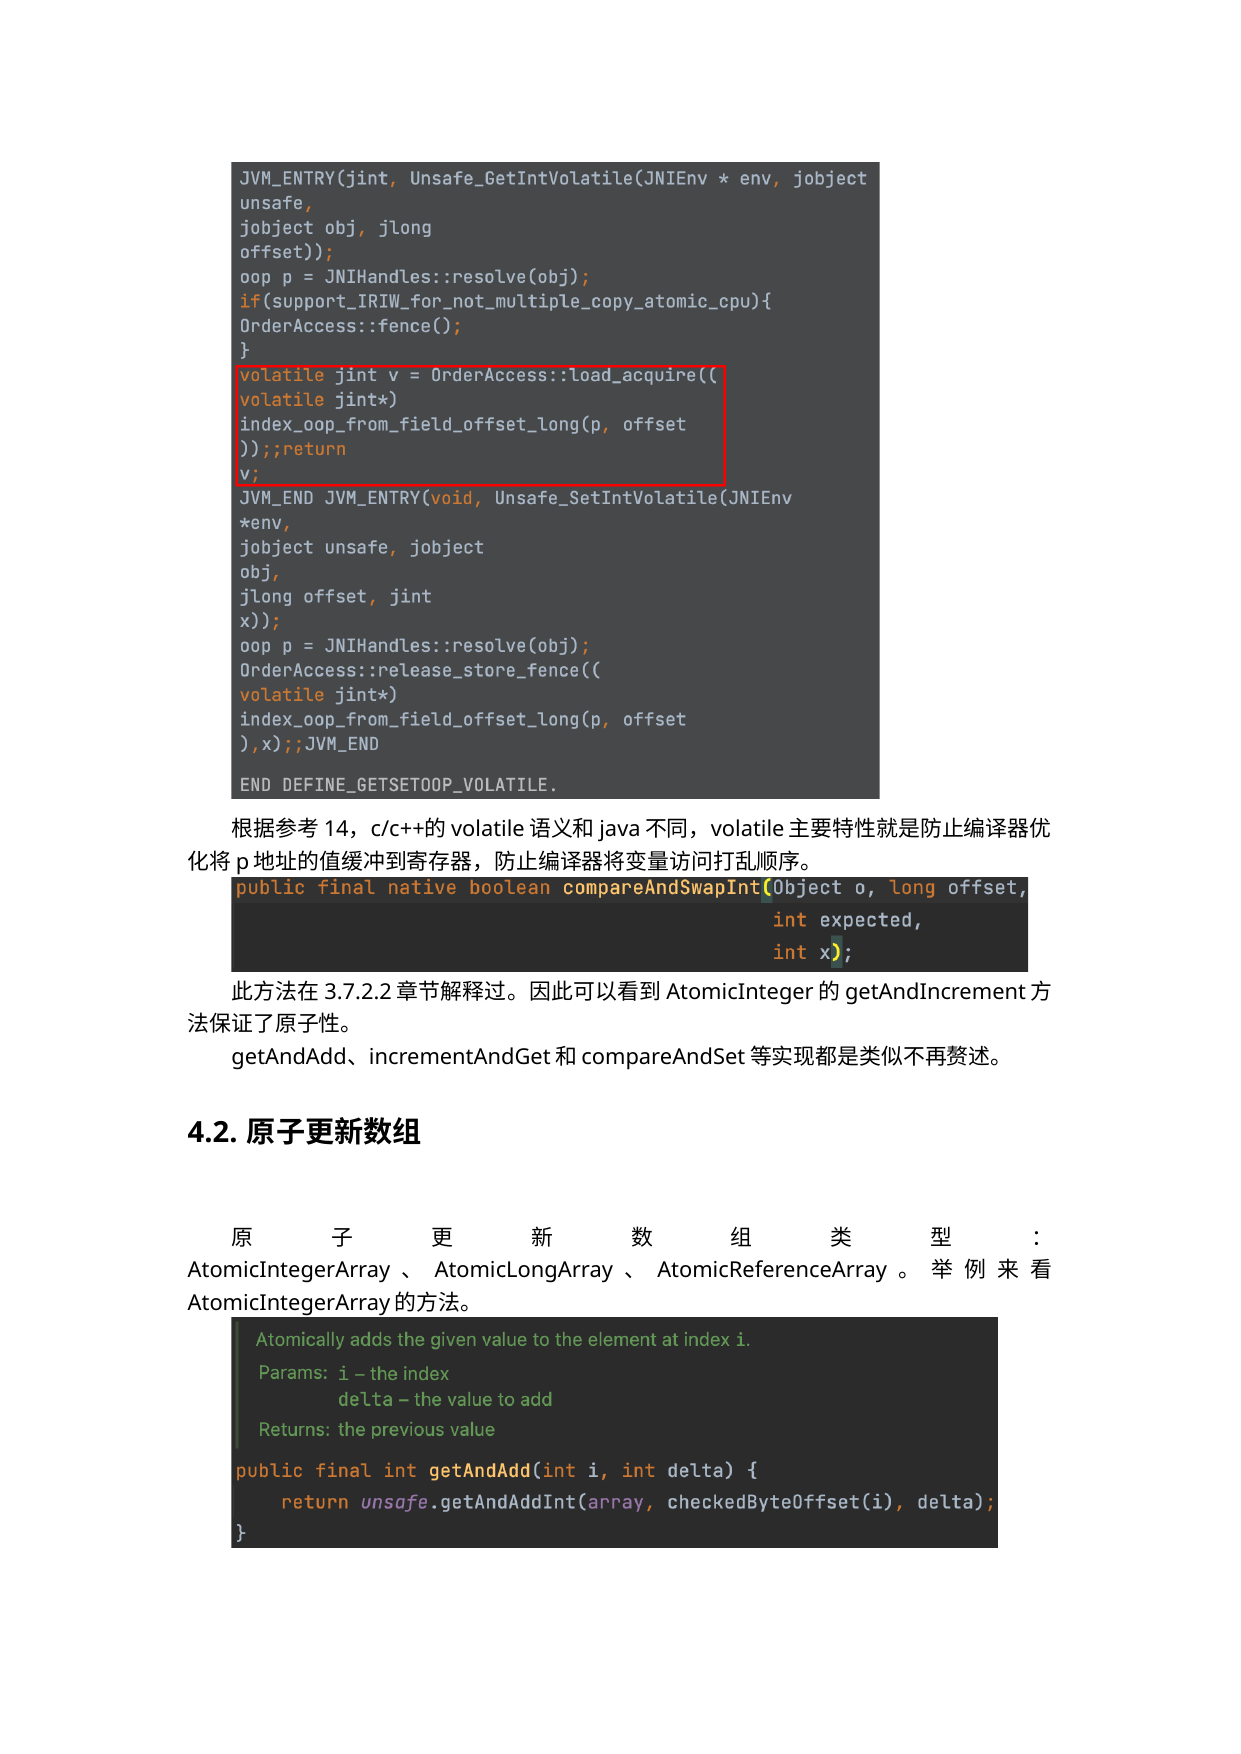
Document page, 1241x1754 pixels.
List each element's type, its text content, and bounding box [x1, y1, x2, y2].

list 原子更新数组类型：AtomicIntegerArray、AtomicLongArray、AtomicReferenceArray。举例来看AtomicIntegerArray的方法。 [187, 1220, 1053, 1318]
picture [231, 877, 1029, 972]
subtitle 原子更新数组 [187, 1099, 1053, 1164]
picture [231, 1317, 998, 1548]
list 根据参考14，c/c++的volatile语义和java不同，volatile主要特性就是防止编译器优化将p地址的值缓冲到寄存器，防止编译器将变量访问打乱顺序。 [187, 812, 1053, 877]
list getAndAdd、incrementAndGet和compareAndSet等实现都是类似不再赘述。 [187, 1039, 1053, 1072]
list 此方法在3.7.2.2章节解释过。因此可以看到AtomicInteger的getAndIncrement方法保证了原子性。 [187, 974, 1053, 1039]
picture [231, 162, 880, 799]
